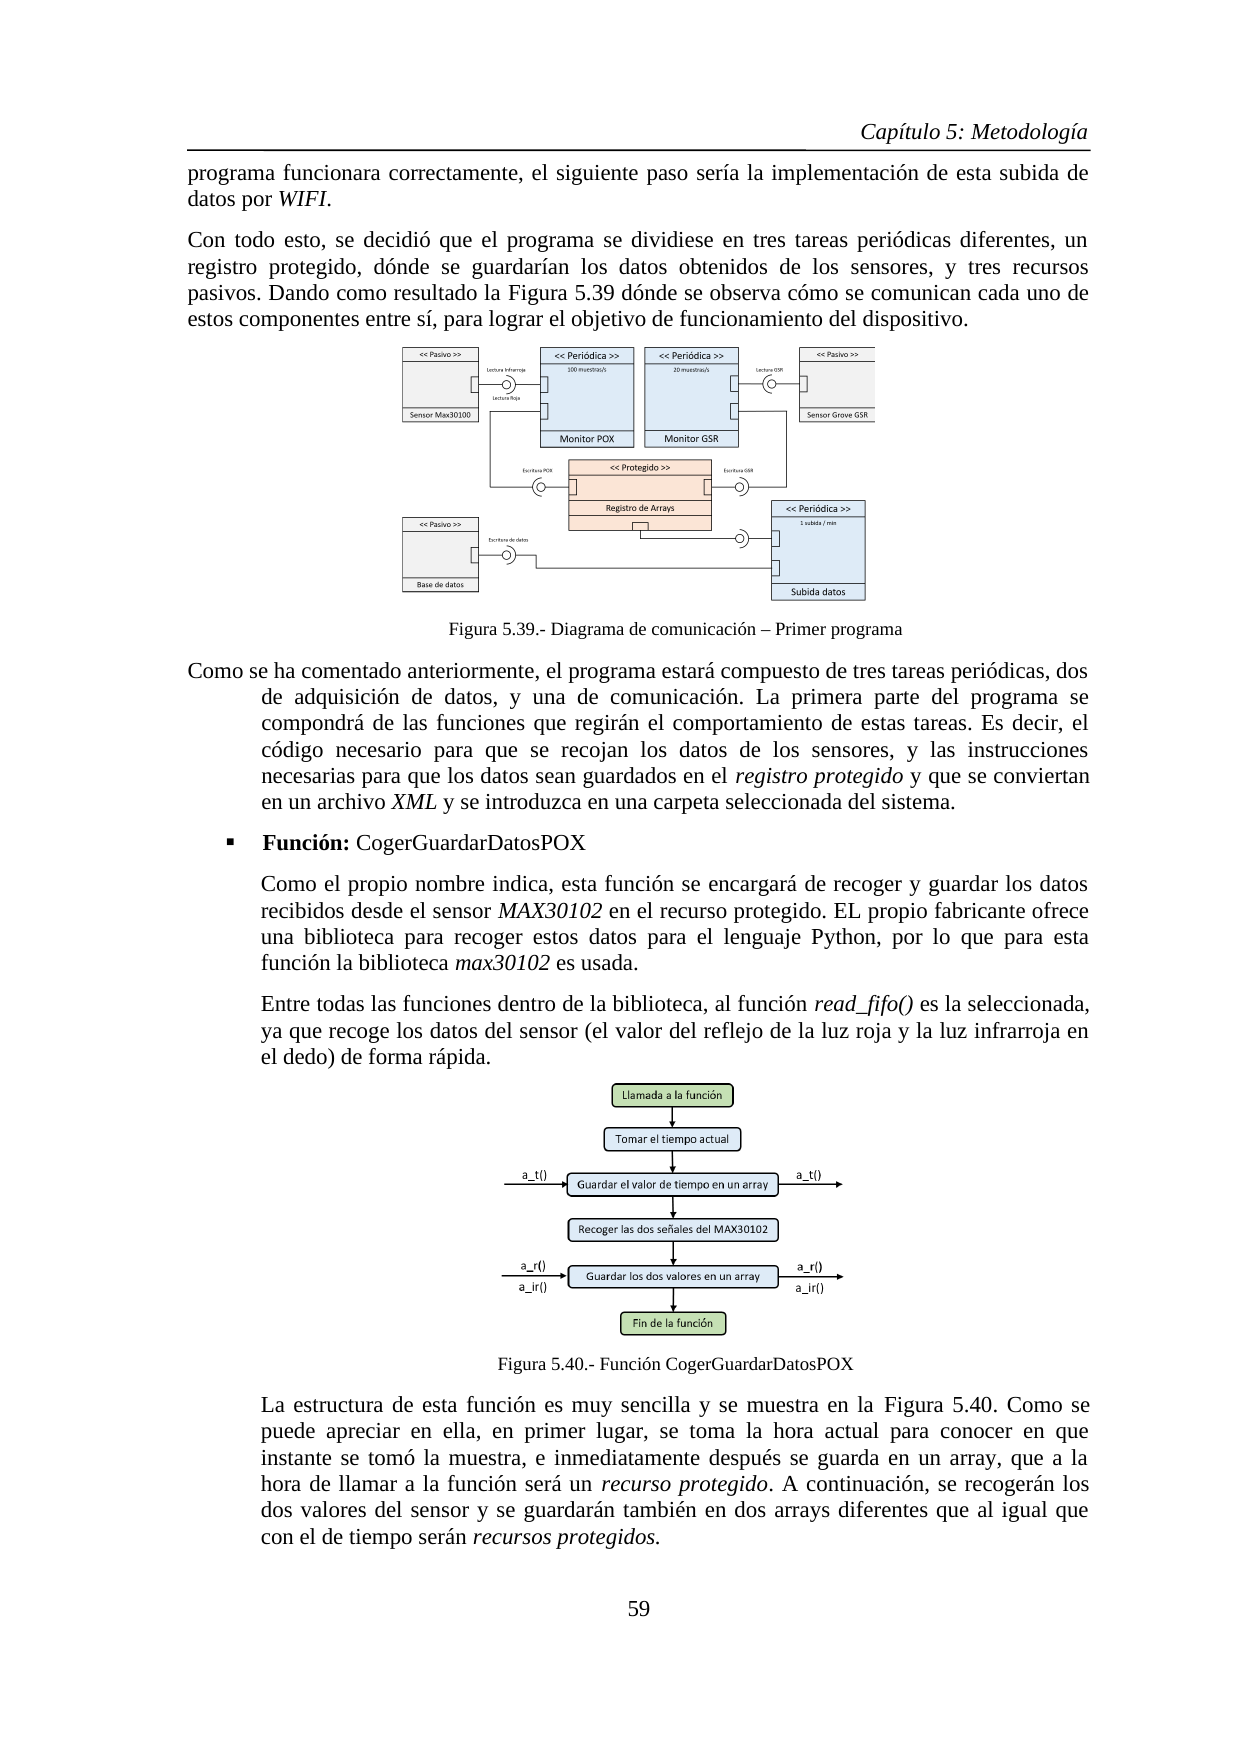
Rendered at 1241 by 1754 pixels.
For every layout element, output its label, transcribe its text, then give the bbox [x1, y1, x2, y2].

picture [501, 1083, 850, 1338]
picture [402, 346, 875, 604]
text Como se ha comentado anteriormente, el programa estará compuesto de tres tareas periódicas, dos de adquisición de datos, y una de comunicación. La primera parte del programa se compondrá de las funciones que regirán el comportamiento de estas tareas. Es decir, el código necesario para que se recojan los datos de los sensores, y las instrucciones necesarias para que los datos sean guardados en el registro protegido y que se conviertan en un archivo XML y se introduzca en una carpeta seleccionada del sistema. [187, 657, 1090, 815]
text Entre todas las funciones dentro de la biblioteca, al función read_fifo() es la seleccionada, ya que recoge los datos del sensor (el valor del reflejo de la luz roja y la luz infrarroja en el dedo) de forma rápida. [261, 990, 1090, 1069]
list Función: CogerGuardarDatosPOX [225, 829, 1090, 856]
text Como el propio nombre indica, esta función se encargará de recoger y guardar los datos recibidos desde el sensor MAX30102 en el recurso protegido. EL propio fabricante ofrece una biblioteca para recoger estos datos para el lenguaje Python, por lo que para esta función la biblioteca max30102 es usada. [261, 870, 1090, 976]
